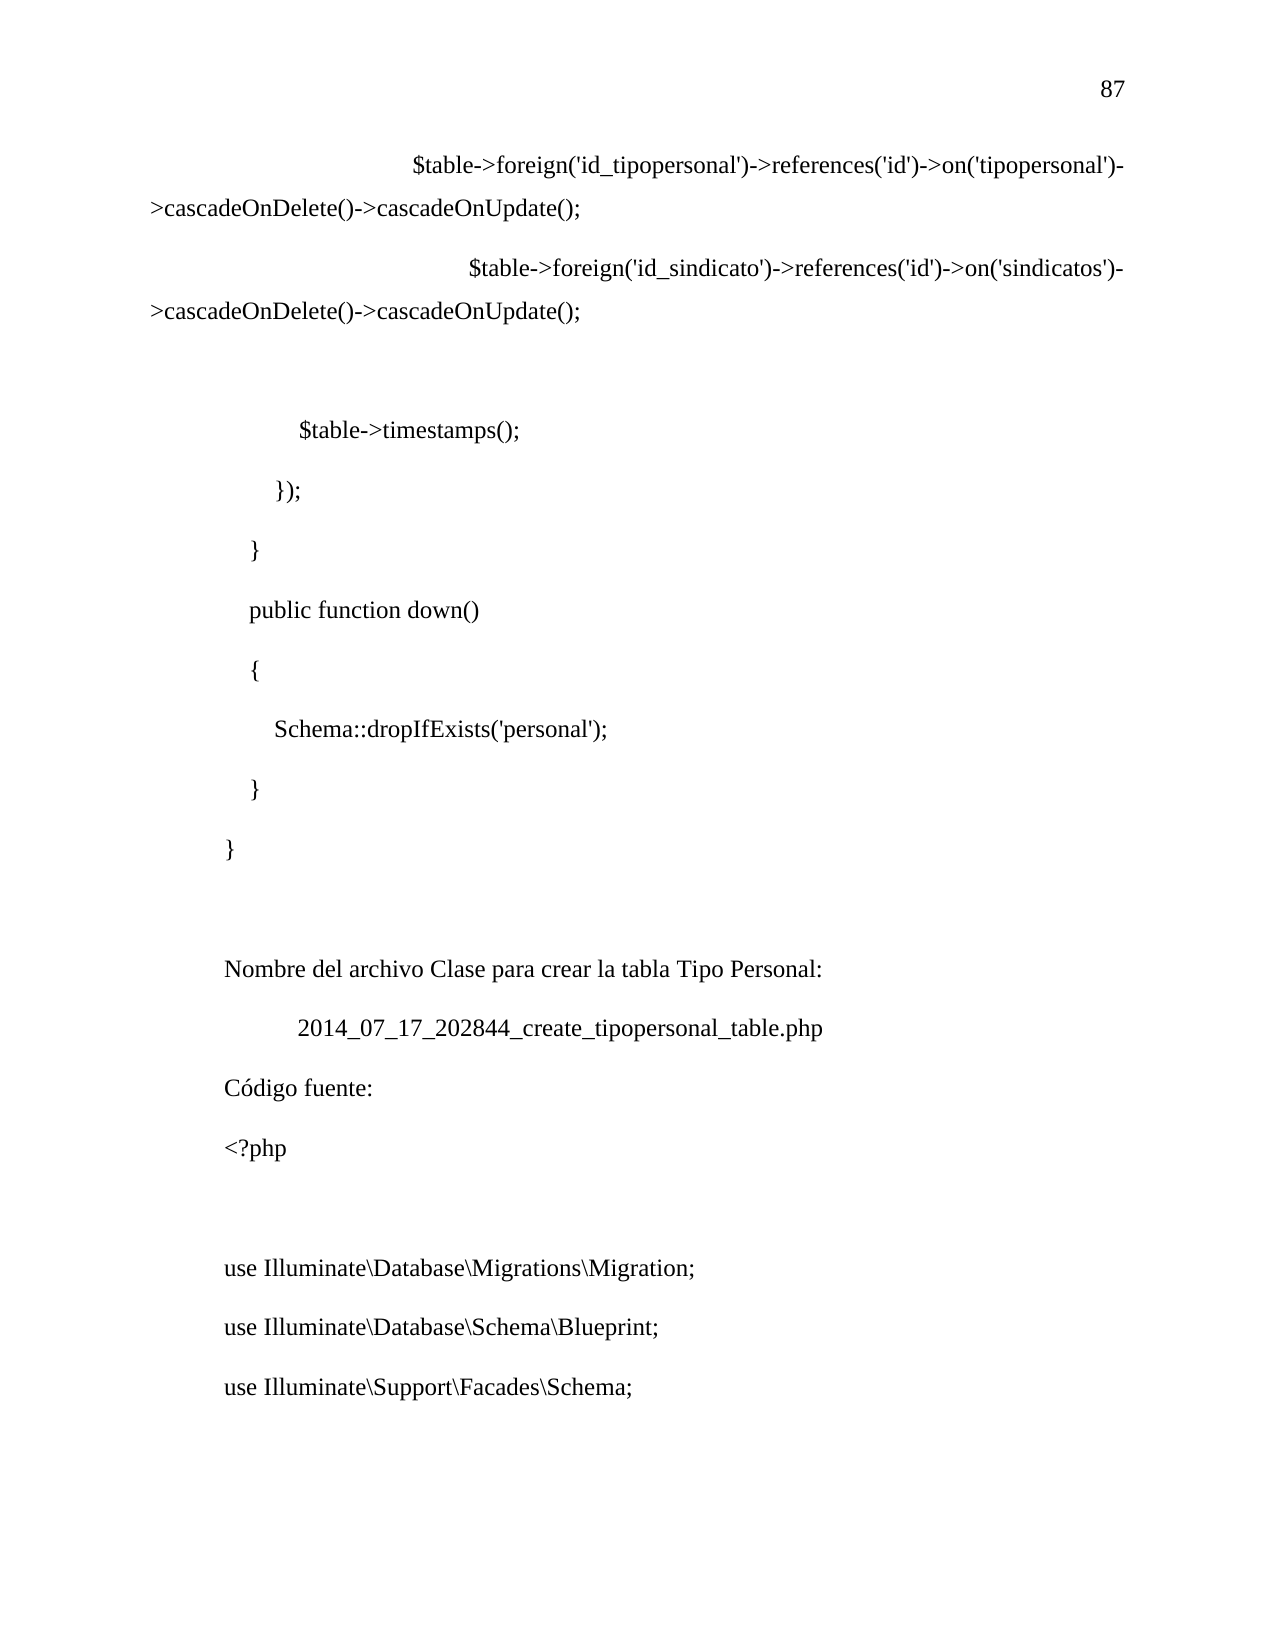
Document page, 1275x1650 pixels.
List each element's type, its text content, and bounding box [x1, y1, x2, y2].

text Código fuente: [150, 1073, 1125, 1102]
text $table->timestamps(); [150, 416, 1125, 444]
text } [150, 834, 1125, 863]
text { [150, 655, 1125, 683]
text }); [150, 475, 1125, 504]
text $table->foreign('id_tipopersonal')->references('id')->on('tipopersonal')->cascadeOnDelete()->cascadeOnUpdate(); [150, 150, 1125, 222]
text <?php [150, 1133, 1125, 1162]
text } [150, 774, 1125, 803]
text public function down() [150, 595, 1125, 624]
text } [150, 535, 1125, 564]
text $table->foreign('id_sindicato')->references('id')->on('sindicatos')->cascadeOnDelete()->cascadeOnUpdate(); [150, 253, 1125, 325]
text use Illuminate\Database\Migrations\Migration; [150, 1253, 1125, 1281]
text Schema::dropIfExists('personal'); [150, 714, 1125, 743]
text Nombre del archivo Clase para crear la tabla Tipo Personal: [150, 954, 1125, 982]
text 2014_07_17_202844_create_tipopersonal_table.php [150, 1013, 1125, 1042]
text use Illuminate\Database\Schema\Blueprint; [150, 1312, 1125, 1341]
text use Illuminate\Support\Facades\Schema; [150, 1372, 1125, 1401]
